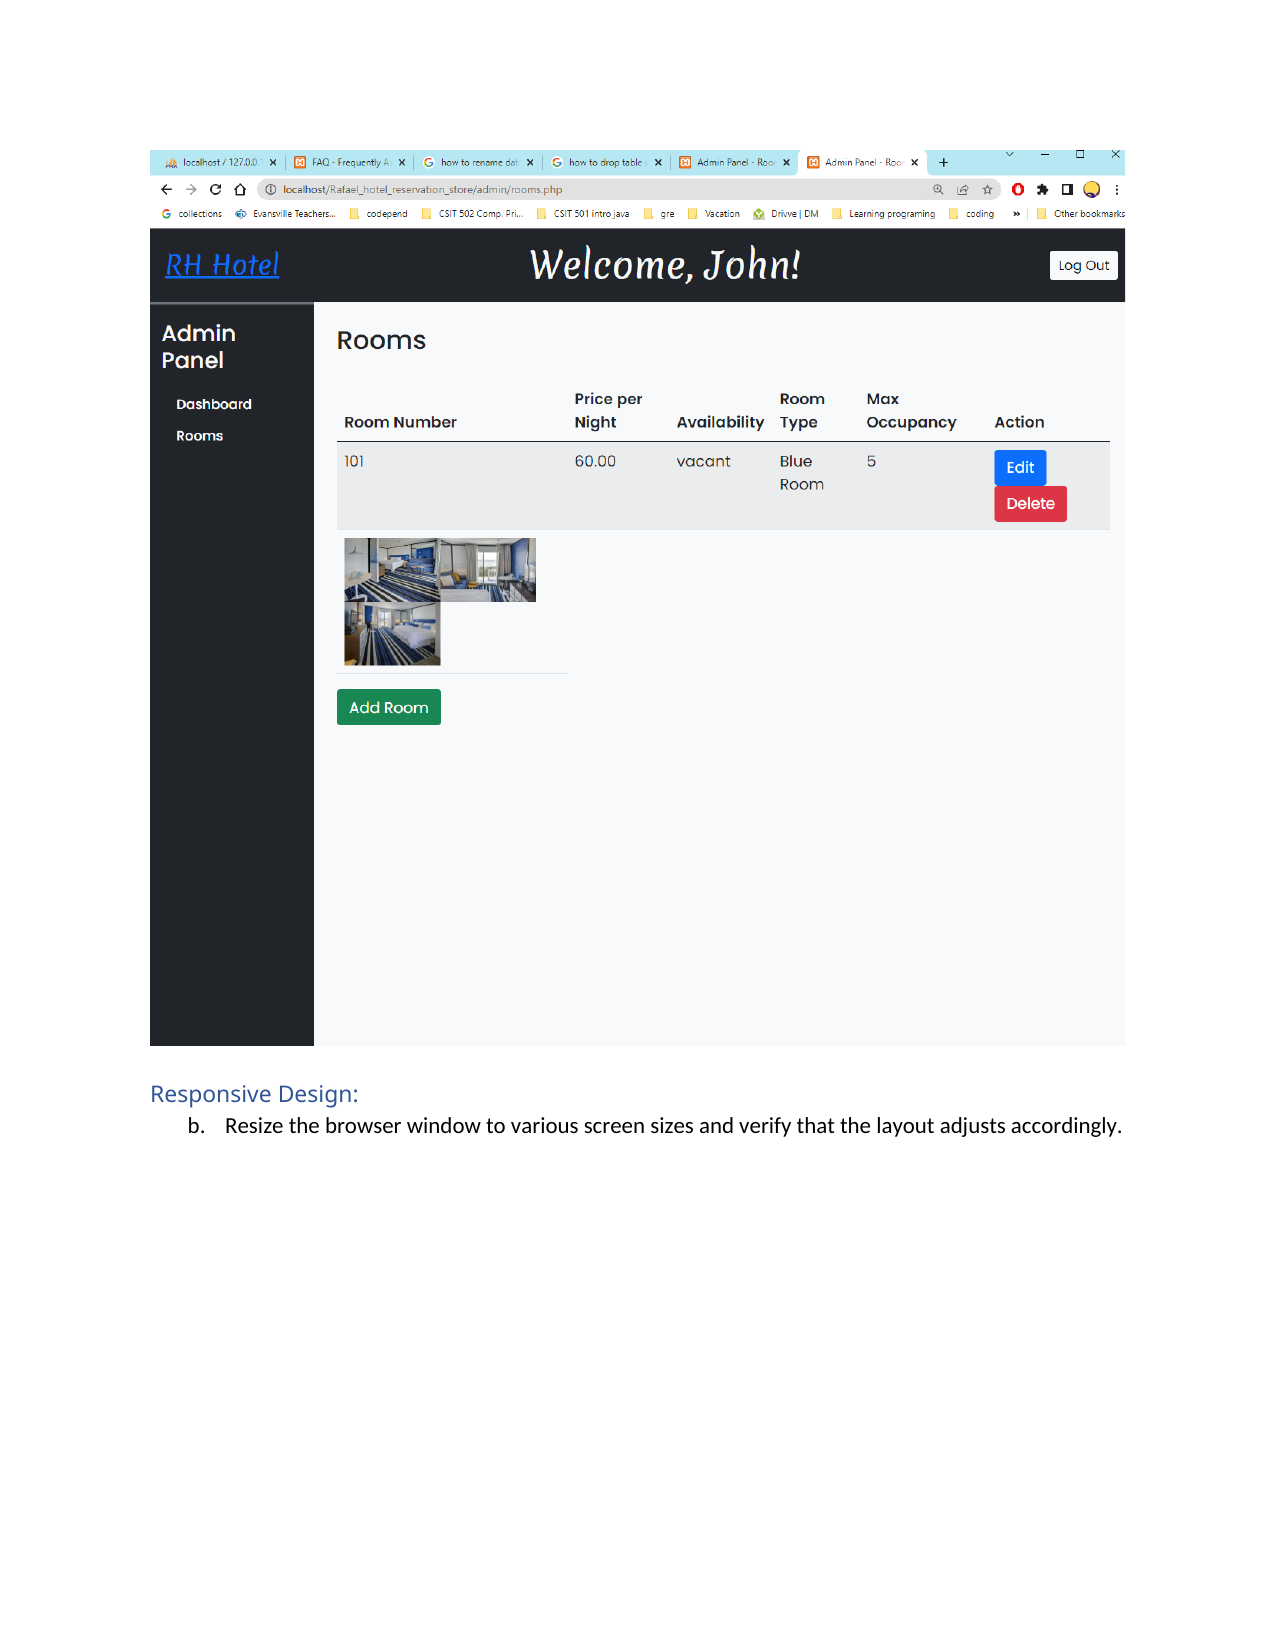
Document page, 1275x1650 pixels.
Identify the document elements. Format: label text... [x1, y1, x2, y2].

picture [150, 150, 1125, 1046]
subtitle Responsive Design: [150, 1077, 1125, 1109]
list Resize the browser window to various screen sizes and verify that the layout adjusts accordingly. [187, 1111, 1125, 1139]
